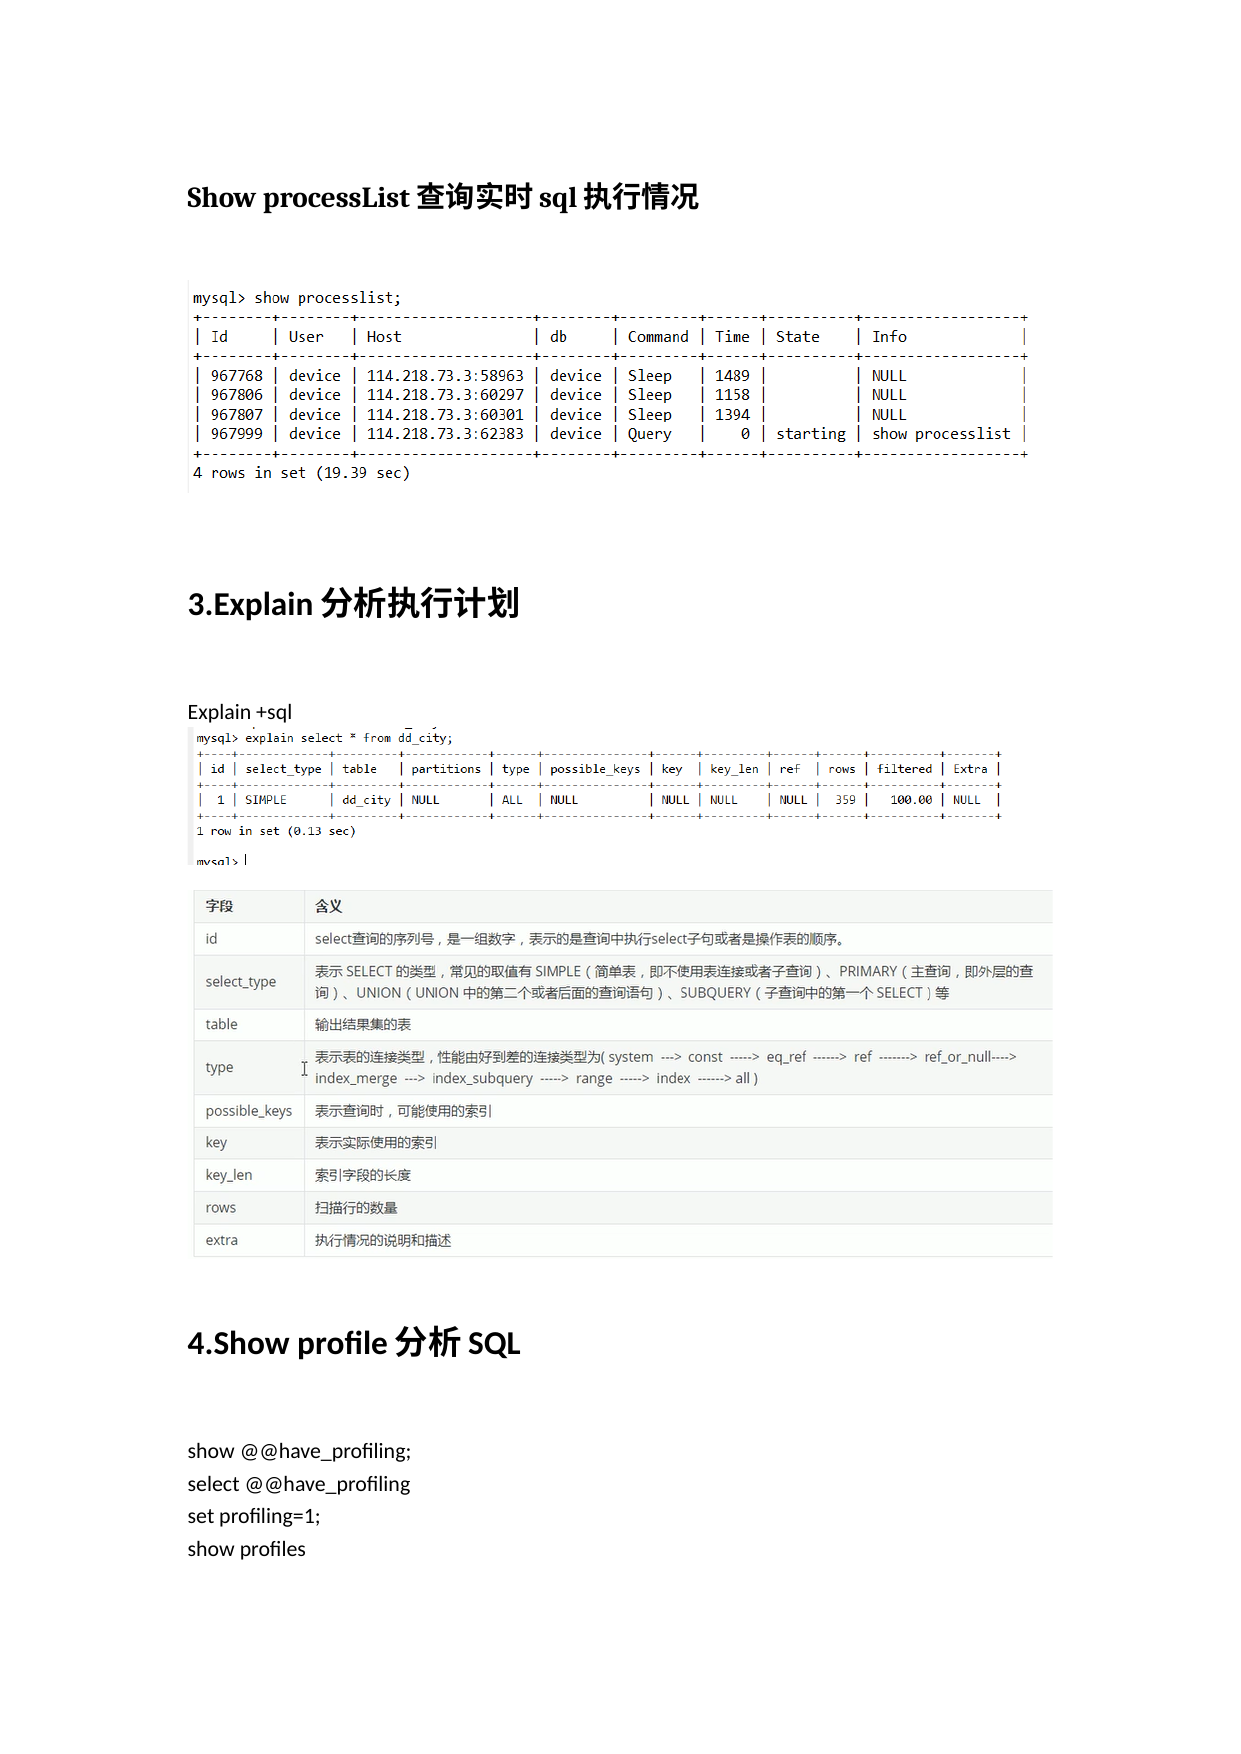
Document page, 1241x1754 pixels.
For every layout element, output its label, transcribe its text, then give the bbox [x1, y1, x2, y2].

picture [187, 890, 1053, 1259]
subtitle Show processList 查询实时sql执行情况 [187, 162, 1053, 227]
text Explain +sql [187, 695, 1053, 727]
text set profiling=1; [187, 1499, 1053, 1532]
picture [187, 727, 1053, 865]
text select @@have_profiling [187, 1467, 1053, 1499]
text show @@have_profiling; [187, 1434, 1053, 1467]
subtitle 4.Show profile分析SQL [187, 1307, 1053, 1372]
text show profiles [187, 1532, 1053, 1564]
picture [187, 280, 1053, 493]
subtitle 3.Explain分析执行计划 [187, 568, 1053, 633]
